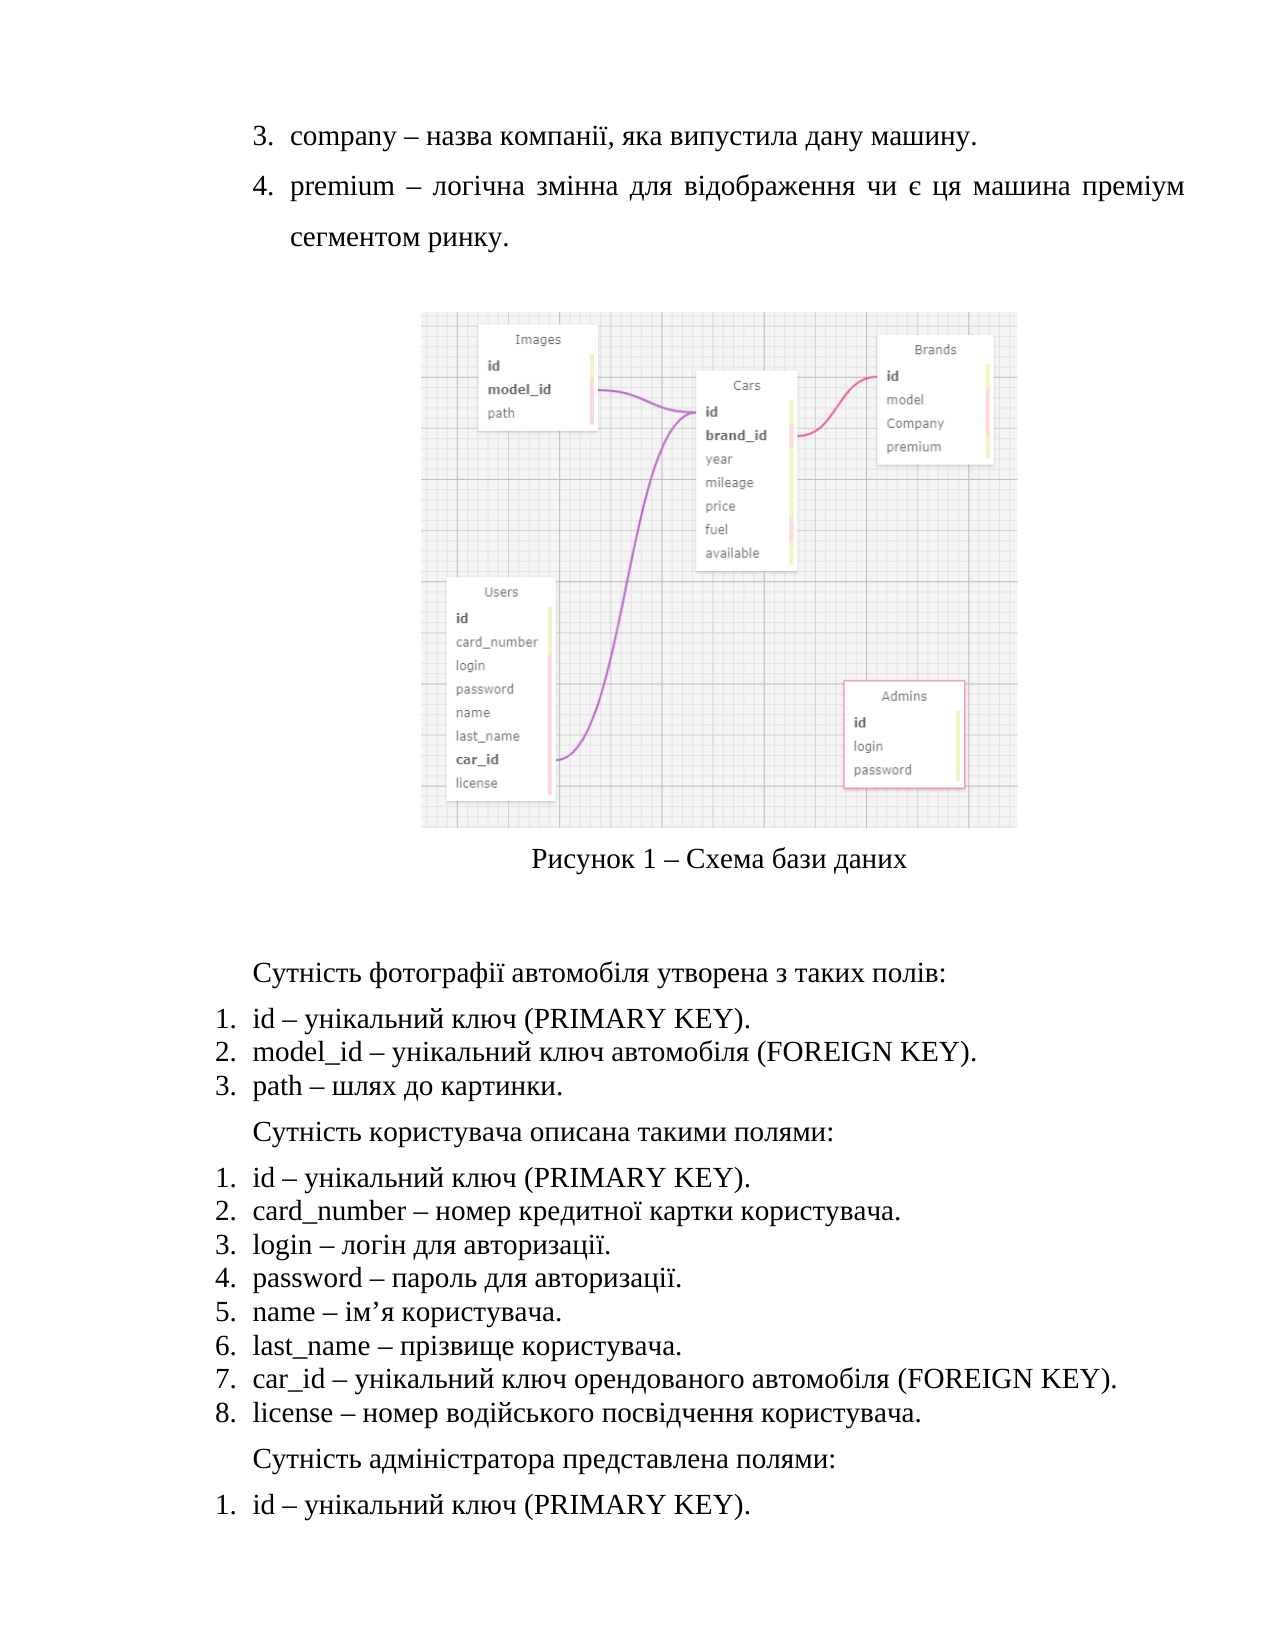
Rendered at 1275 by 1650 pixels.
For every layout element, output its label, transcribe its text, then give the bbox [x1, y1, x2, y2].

picture [421, 312, 1018, 828]
text Рисунок 1 – Схема бази даних [252, 842, 1186, 875]
list login – логін для авторизації. [215, 1227, 1186, 1261]
list company – назва компанії, яка випустила дану машину. [252, 118, 1186, 152]
list last_name – прізвище користувача. [215, 1328, 1186, 1361]
list id – унікальний ключ (PRIMARY KEY). [215, 1160, 1186, 1193]
text Сутність фотографії автомобіля утворена з таких полів: [177, 955, 1186, 988]
list card_number – номер кредитної картки користувача. [215, 1193, 1186, 1227]
list license – номер водійського посвідчення користувача. [215, 1395, 1186, 1428]
text Сутність користувача описана такими полями: [177, 1114, 1186, 1147]
list premium – логічна змінна для відображення чи є ця машина преміум сегментом ринку. [252, 168, 1186, 252]
list model_id – унікальний ключ автомобіля (FOREIGN KEY). [215, 1034, 1186, 1068]
list name – ім’я користувача. [215, 1294, 1186, 1328]
list path – шлях до картинки. [215, 1068, 1186, 1101]
list id – унікальний ключ (PRIMARY KEY). [215, 1487, 1186, 1520]
text Сутність адміністратора представлена полями: [252, 1441, 1186, 1474]
list id – унікальний ключ (PRIMARY KEY). [215, 1001, 1186, 1034]
list password – пароль для авторизації. [215, 1261, 1186, 1294]
list car_id – унікальний ключ орендованого автомобіля (FOREIGN KEY). [215, 1361, 1186, 1395]
